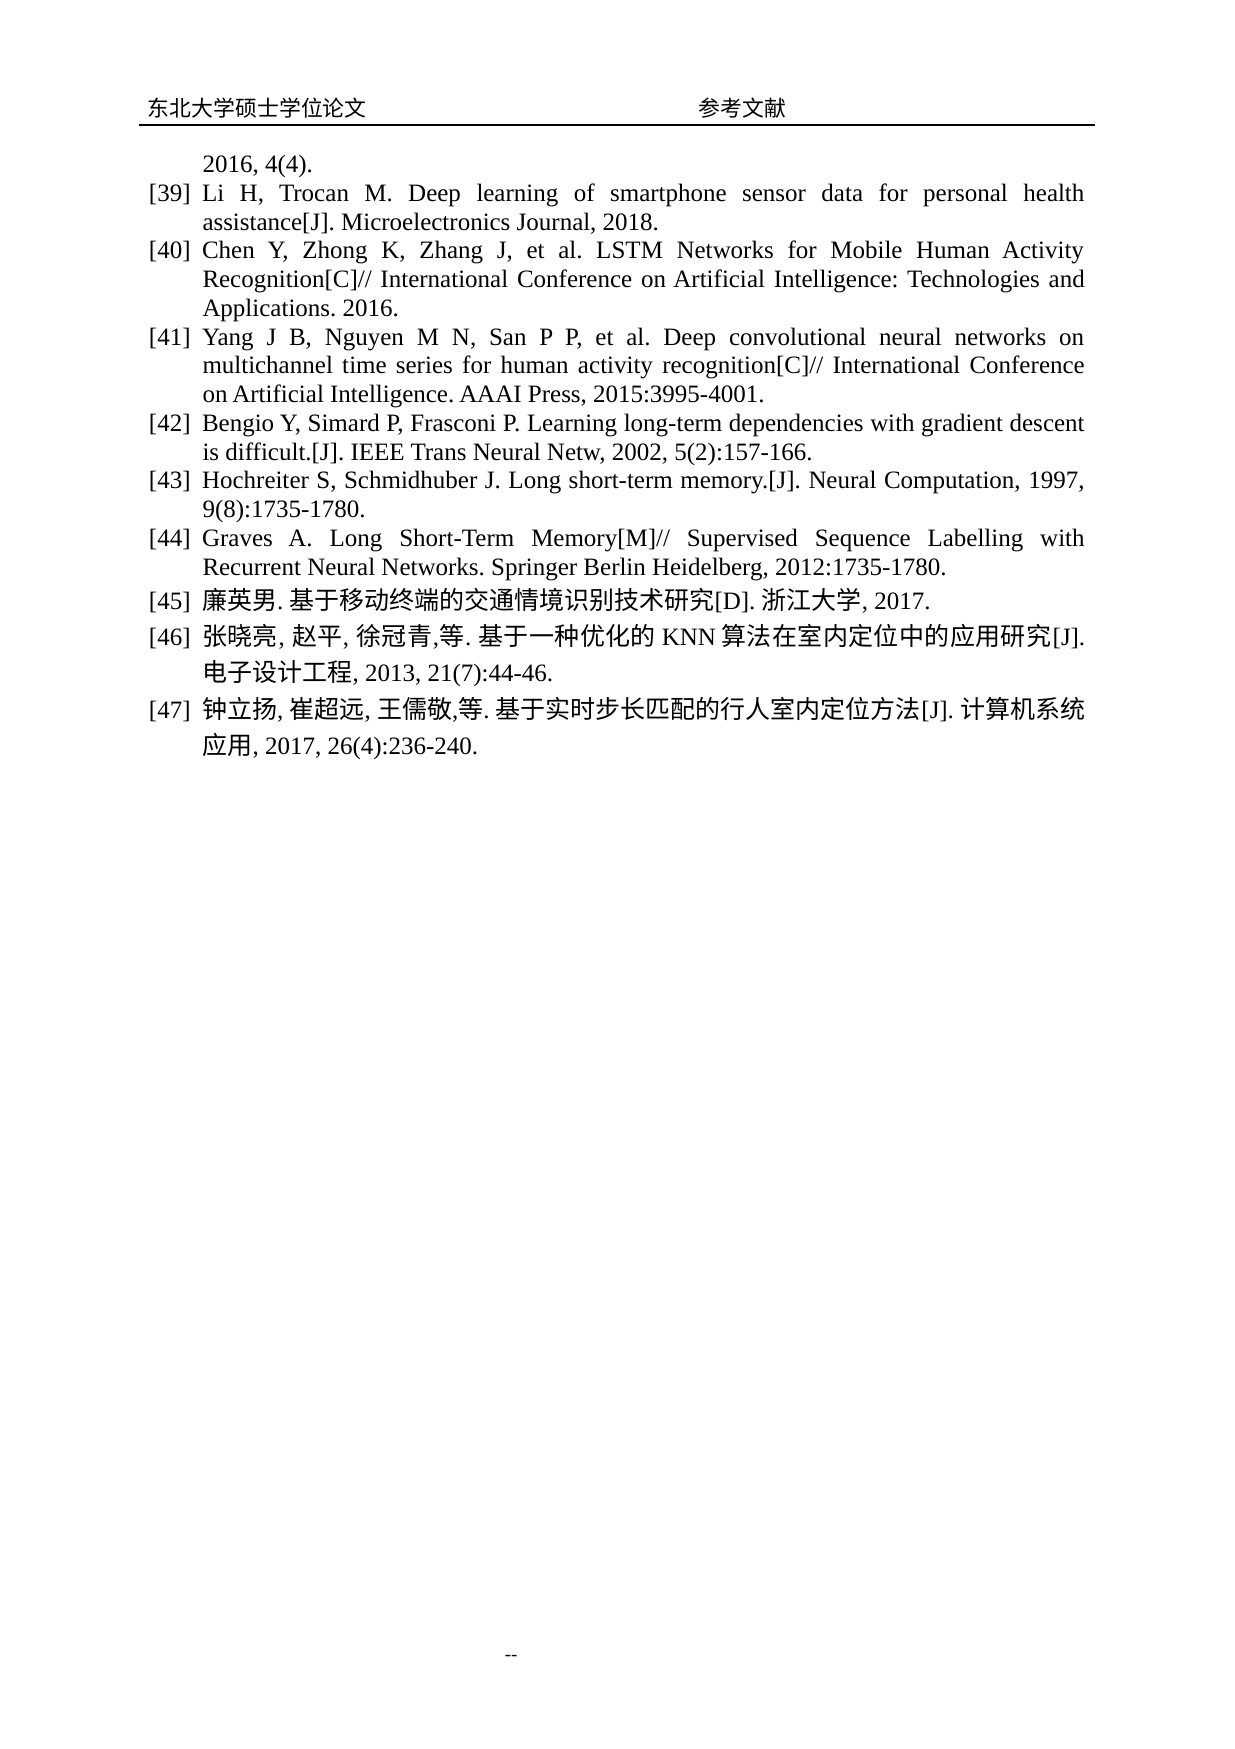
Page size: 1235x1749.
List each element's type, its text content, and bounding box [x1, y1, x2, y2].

list Chen Y, Zhong K, Zhang J, et al. LSTM Networks for Mobile Human Activity Recognition[C]// International Conference on Artificial Intelligence: Technologies and Applications. 2016. [149, 235, 1086, 322]
list Hochreiter S, Schmidhuber J. Long short-term memory.[J]. Neural Computation, 1997, 9(8):1735-1780. [149, 465, 1086, 523]
list 廉英男. 基于移动终端的交通情境识别技术研究[D]. 浙江大学, 2017. [149, 580, 1086, 617]
list 钟立扬, 崔超远, 王儒敬,等. 基于实时步长匹配的行人室内定位方法[J]. 计算机系统应用, 2017, 26(4):236-240. [149, 689, 1086, 762]
list Yang J B, Nguyen M N, San P P, et al. Deep convolutional neural networks on multichannel time series for human activity recognition[C]// International Conference on Artificial Intelligence. AAAI Press, 2015:3995-4001. [149, 322, 1086, 408]
list Graves A. Long Short-Term Memory[M]// Supervised Sequence Labelling with Recurrent Neural Networks. Springer Berlin Heidelberg, 2012:1735-1780. [149, 523, 1086, 580]
list Li H, Trocan M. Deep learning of smartphone sensor data for personal health assistance[J]. Microelectronics Journal, 2018. [149, 178, 1086, 235]
list 张晓亮, 赵平, 徐冠青,等. 基于一种优化的KNN算法在室内定位中的应用研究[J]. 电子设计工程, 2013, 21(7):44-46. [149, 617, 1086, 689]
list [149, 149, 1086, 178]
list Bengio Y, Simard P, Frasconi P. Learning long-term dependencies with gradient descent is difficult.[J]. IEEE Trans Neural Netw, 2002, 5(2):157-166. [149, 408, 1086, 465]
